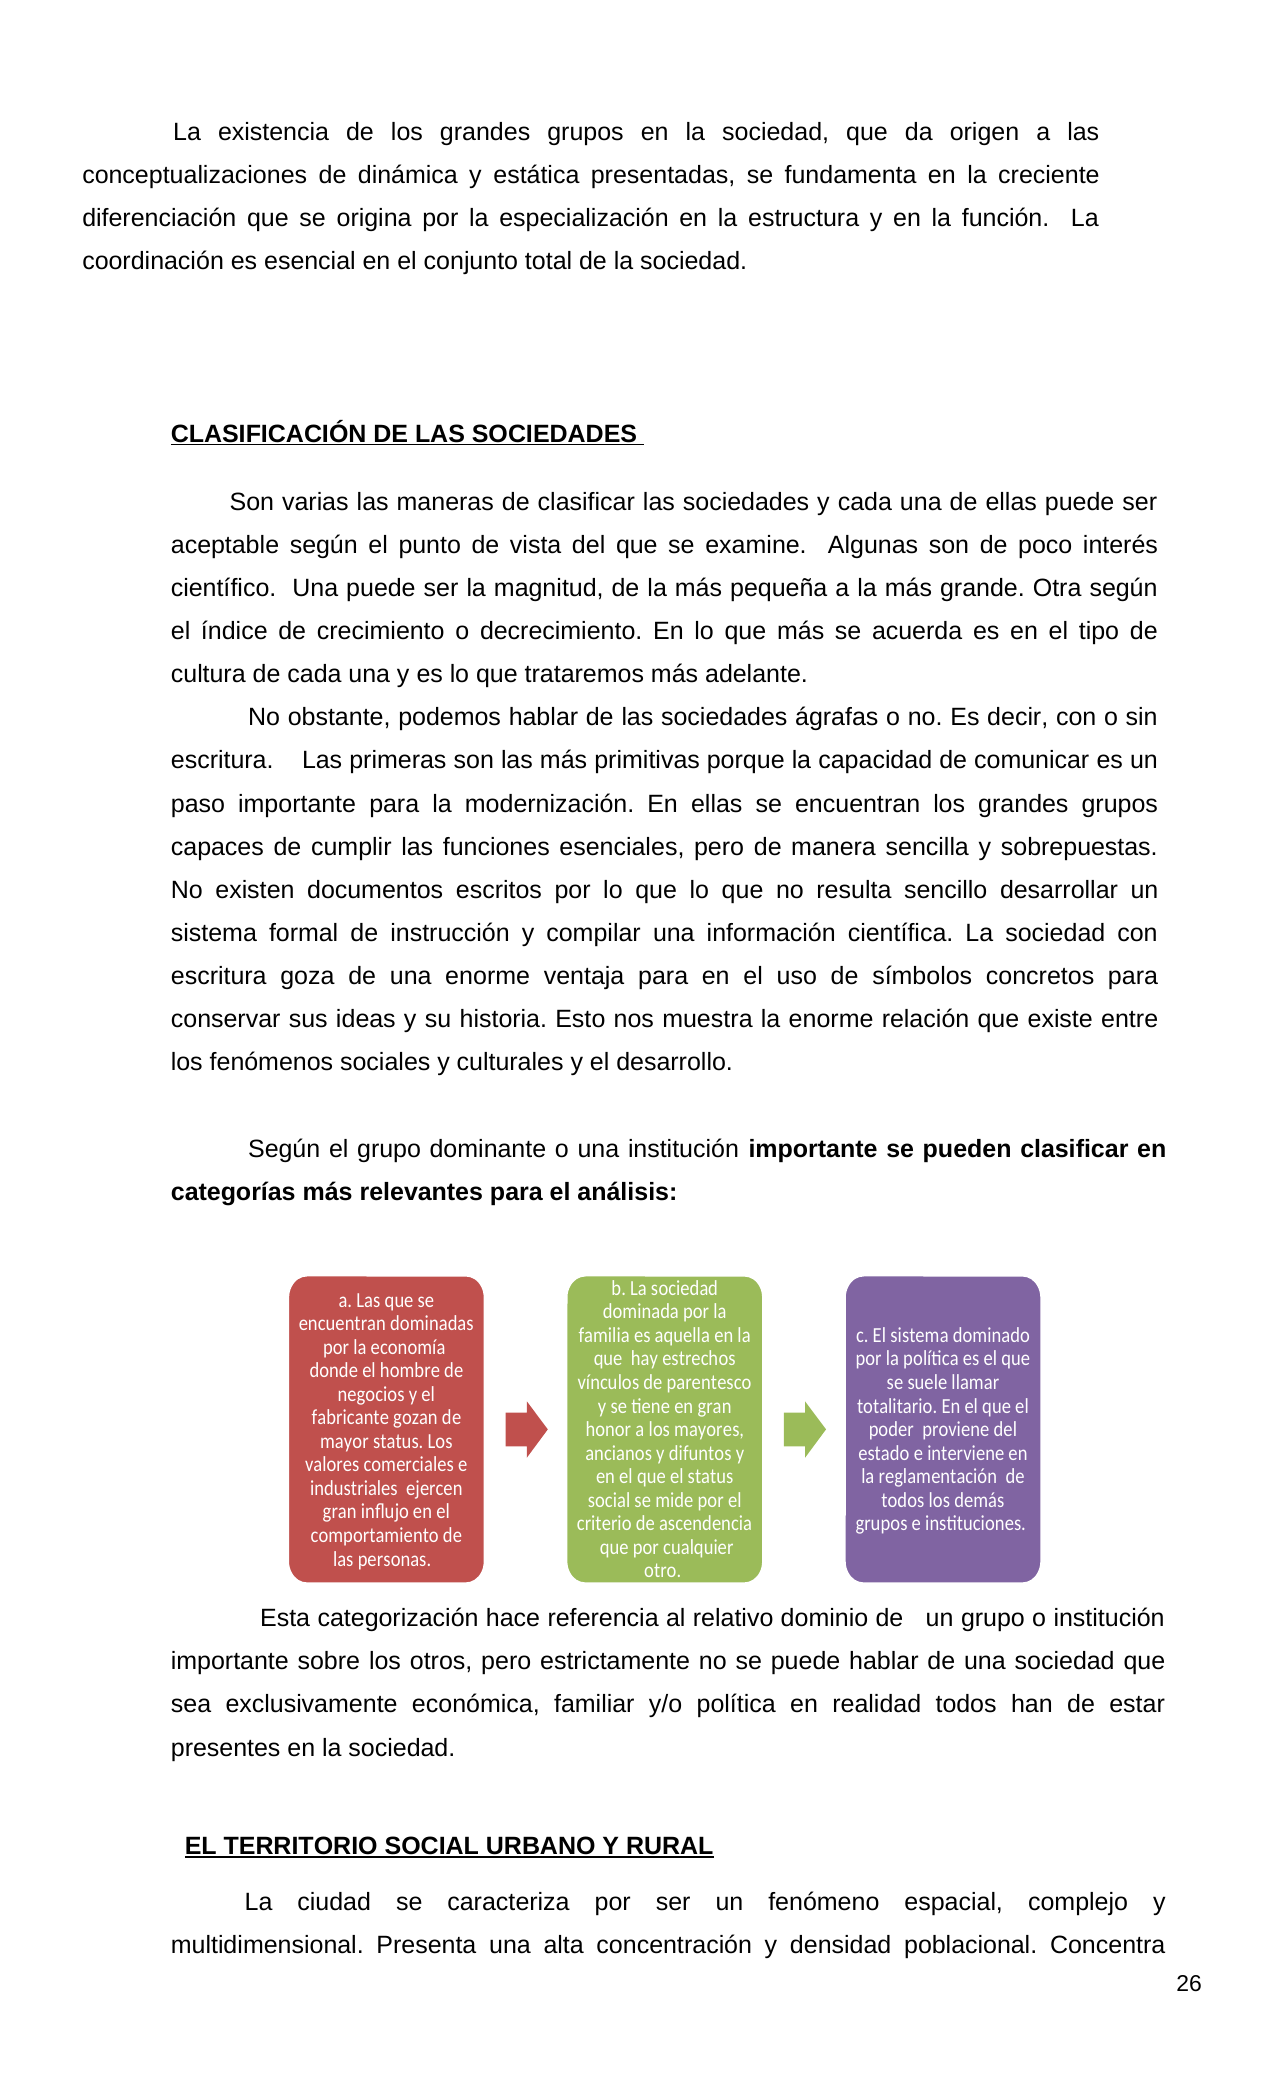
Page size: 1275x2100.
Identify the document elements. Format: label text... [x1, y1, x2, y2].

text Esta categorización hace referencia al relativo dominio de un grupo o institución importante sobre los otros, pero estrictamente no se puede hablar de una sociedad que sea exclusivamente económica, familiar y/o política en realidad todos han de estar presentes en la sociedad. [171, 1603, 1167, 1761]
text Son varias las maneras de clasificar las sociedades y cada una de ellas puede ser aceptable según el punto de vista del que se examine. Algunas son de poco interés científico. Una puede ser la magnitud, de la más pequeña a la más grande. Otra según el índice de crecimiento o decrecimiento. En lo que más se acuerda es en el tipo de cultura de cada una y es lo que trataremos más adelante. [171, 487, 1160, 688]
text La existencia de los grandes grupos en la sociedad, que da origen a las conceptualizaciones de dinámica y estática presentadas, se fundamenta en la creciente diferenciación que se origina por la especialización en la estructura y en la función. La coordinación es esencial en el conjunto total de la sociedad. [82, 117, 1101, 275]
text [171, 1887, 1167, 1959]
text Según el grupo dominante o una institución importante se pueden clasificar en categorías más relevantes para el análisis: [171, 1134, 1167, 1206]
text CLASIFICACIÓN DE LAS SOCIEDADES [171, 418, 1160, 447]
text EL TERRITORIO SOCIAL URBANO Y RURAL [171, 1831, 1167, 1860]
text No obstante, podemos hablar de las sociedades ágrafas o no. Es decir, con o sin escritura. Las primeras son las más primitivas porque la capacidad de comunicar es un paso importante para la modernización. En ellas se encuentran los grandes grupos capaces de cumplir las funciones esenciales, pero de manera sencilla y sobrepuestas. No existen documentos escritos por lo que lo que no resulta sencillo desarrollar un sistema formal de instrucción y compilar una información científica. La sociedad con escritura goza de una enorme ventaja para en el uso de símbolos concretos para conservar sus ideas y su historia. Esto nos muestra la enorme relación que existe entre los fenómenos sociales y culturales y el desarrollo. [171, 702, 1160, 1076]
